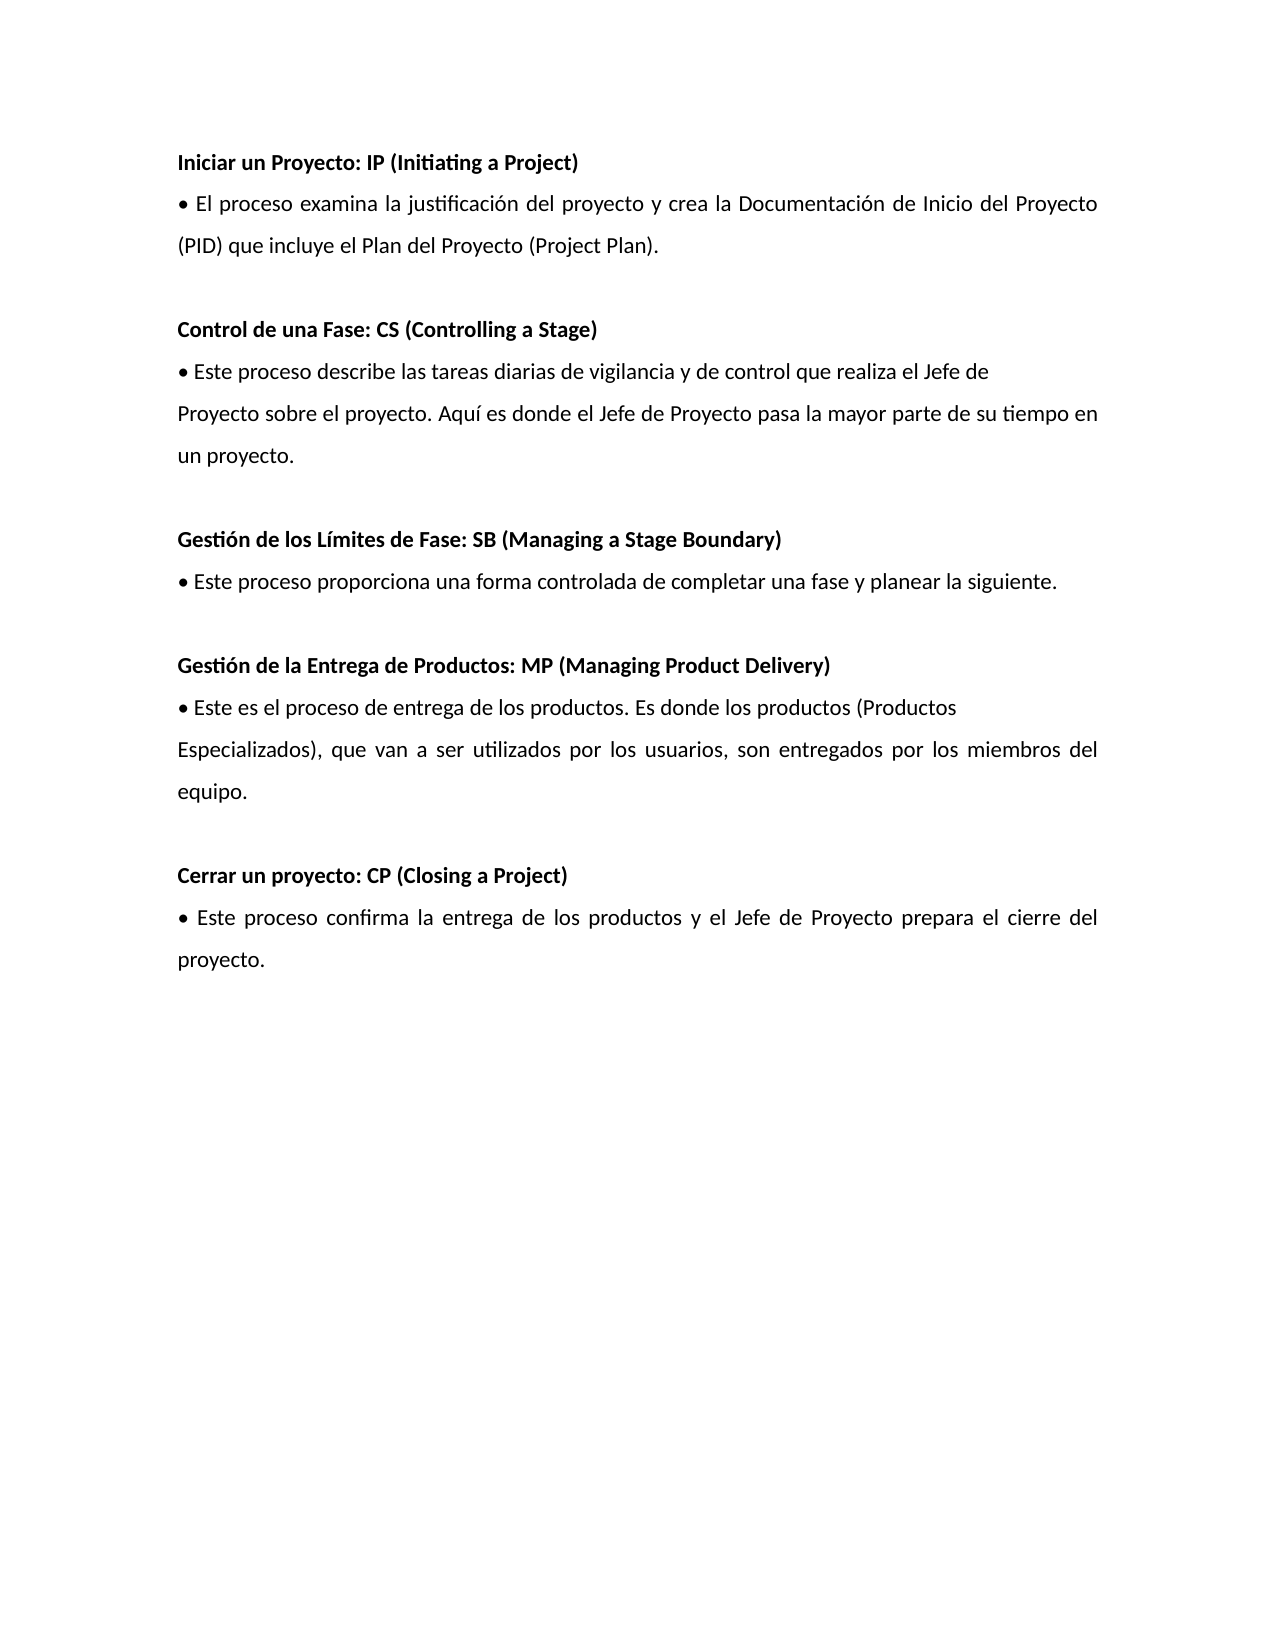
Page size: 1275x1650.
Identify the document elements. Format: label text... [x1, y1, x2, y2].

text • El proceso examina la justificación del proyecto y crea la Documentación de Inicio del Proyecto (PID) que incluye el Plan del Proyecto (Project Plan). [177, 189, 1098, 259]
text Proyecto sobre el proyecto. Aquí es donde el Jefe de Proyecto pasa la mayor parte de su tiempo en un proyecto. [177, 399, 1098, 469]
text • Este es el proceso de entrega de los productos. Es donde los productos (Productos [177, 693, 1098, 721]
text • Este proceso describe las tareas diarias de vigilancia y de control que realiza el Jefe de [177, 357, 1098, 386]
text Control de una Fase: CS (Controlling a Stage) [177, 316, 1098, 343]
text • Este proceso proporciona una forma controlada de completar una fase y planear la siguiente. [177, 567, 1098, 595]
text Especializados), que van a ser utilizados por los usuarios, son entregados por los miembros del equipo. [177, 735, 1098, 805]
text Iniciar un Proyecto: IP (Initiating a Project) [177, 148, 1098, 176]
text Gestión de la Entrega de Productos: MP (Managing Product Delivery) [177, 651, 1098, 679]
text Gestión de los Límites de Fase: SB (Managing a Stage Boundary) [177, 525, 1098, 553]
text • Este proceso confirma la entrega de los productos y el Jefe de Proyecto prepara el cierre del proyecto. [177, 903, 1098, 973]
text Cerrar un proyecto: CP (Closing a Project) [177, 861, 1098, 889]
